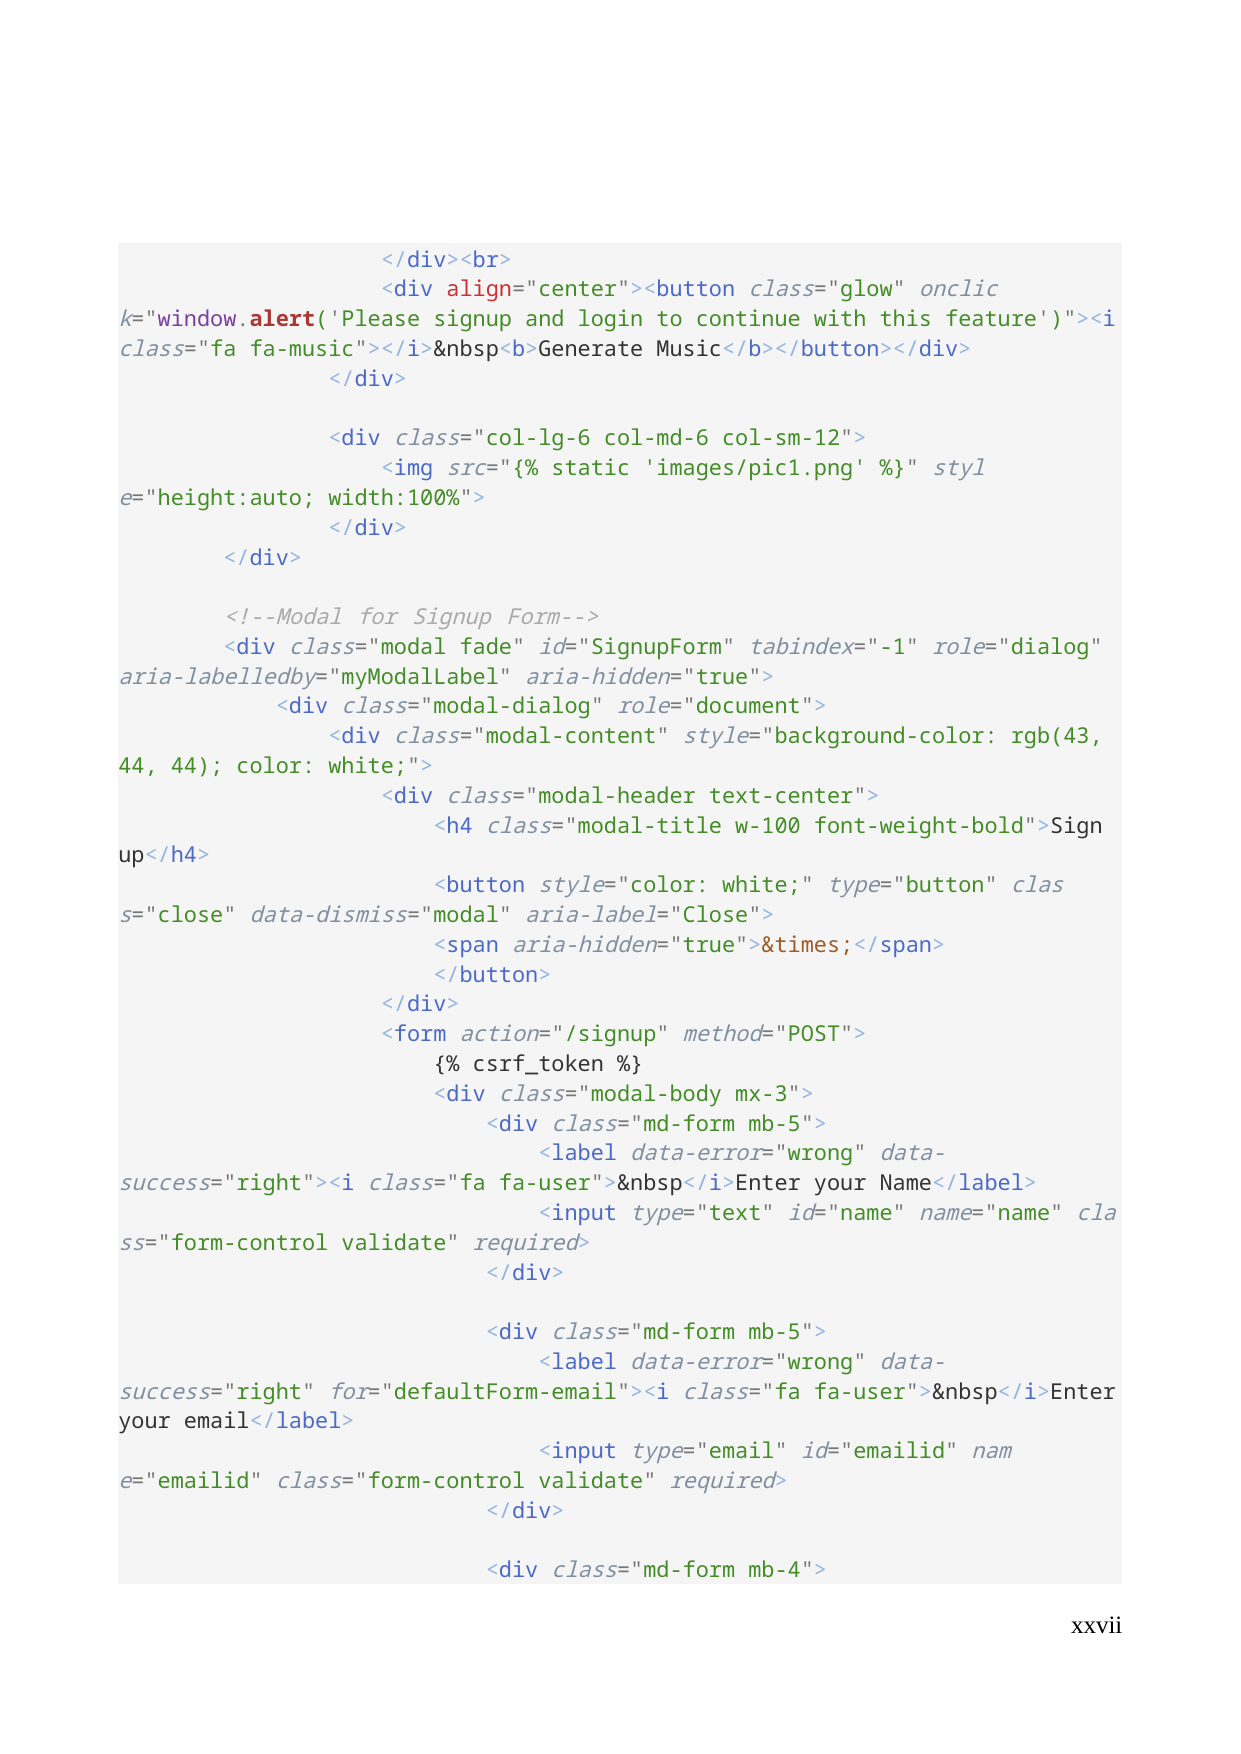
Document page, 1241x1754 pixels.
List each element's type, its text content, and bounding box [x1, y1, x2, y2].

text <form action="/signup" method="POST"> [118, 1018, 1122, 1048]
text <div class="modal-content" style="background-color: rgb(43, 44, 44); color: white;"> [118, 720, 1122, 780]
text <span aria-hidden="true">&times;</span> [118, 929, 1122, 958]
text <div class="md-form mb-5"> [118, 1107, 1122, 1137]
text <div class="modal-body mx-3"> [118, 1078, 1122, 1107]
text </div><br> [118, 243, 1122, 273]
text <div class="md-form mb-5"> [118, 1316, 1122, 1346]
text <label data-error="wrong" data-success="right"><i class="fa fa-user">&nbsp</i>Enter your Name</label> [118, 1137, 1122, 1197]
text <label data-error="wrong" data-success="right" for="defaultForm-email"><i class="fa fa-user">&nbsp</i>Enter your email</label> [118, 1346, 1122, 1435]
text </div> [118, 512, 1122, 541]
text <h4 class="modal-title w-100 font-weight-bold">Sign up</h4> [118, 809, 1122, 869]
text <!--Modal for Signup Form--> [118, 601, 1122, 631]
text <img src="{% static 'images/pic1.png' %}" style="height:auto; width:100%"> [118, 452, 1122, 512]
text </button> [118, 958, 1122, 988]
text <input type="text" id="name" name="name" class="form-control validate" required> [118, 1197, 1122, 1256]
text <div class="col-lg-6 col-md-6 col-sm-12"> [118, 422, 1122, 452]
text </div> [118, 1495, 1122, 1524]
text </div> [118, 541, 1122, 571]
text <div class="modal-dialog" role="document"> [118, 690, 1122, 720]
text </div> [118, 988, 1122, 1018]
text <div align="center"><button class="glow" onclick="window.alert('Please signup and login to continue with this feature')"><i class="fa fa-music"></i>&nbsp<b>Generate Music</b></button></div> [118, 273, 1122, 363]
text <button style="color: white;" type="button" class="close" data-dismiss="modal" aria-label="Close"> [118, 869, 1122, 929]
text </div> [118, 1256, 1122, 1286]
text <div class="modal fade" id="SignupForm" tabindex="-1" role="dialog" aria-labelledby="myModalLabel" aria-hidden="true"> [118, 631, 1122, 690]
text <input type="email" id="emailid" name="emailid" class="form-control validate" required> [118, 1435, 1122, 1495]
text <div class="md-form mb-4"> [118, 1554, 1122, 1584]
text {% csrf_token %} [118, 1048, 1122, 1078]
text <div class="modal-header text-center"> [118, 780, 1122, 809]
text </div> [118, 363, 1122, 392]
